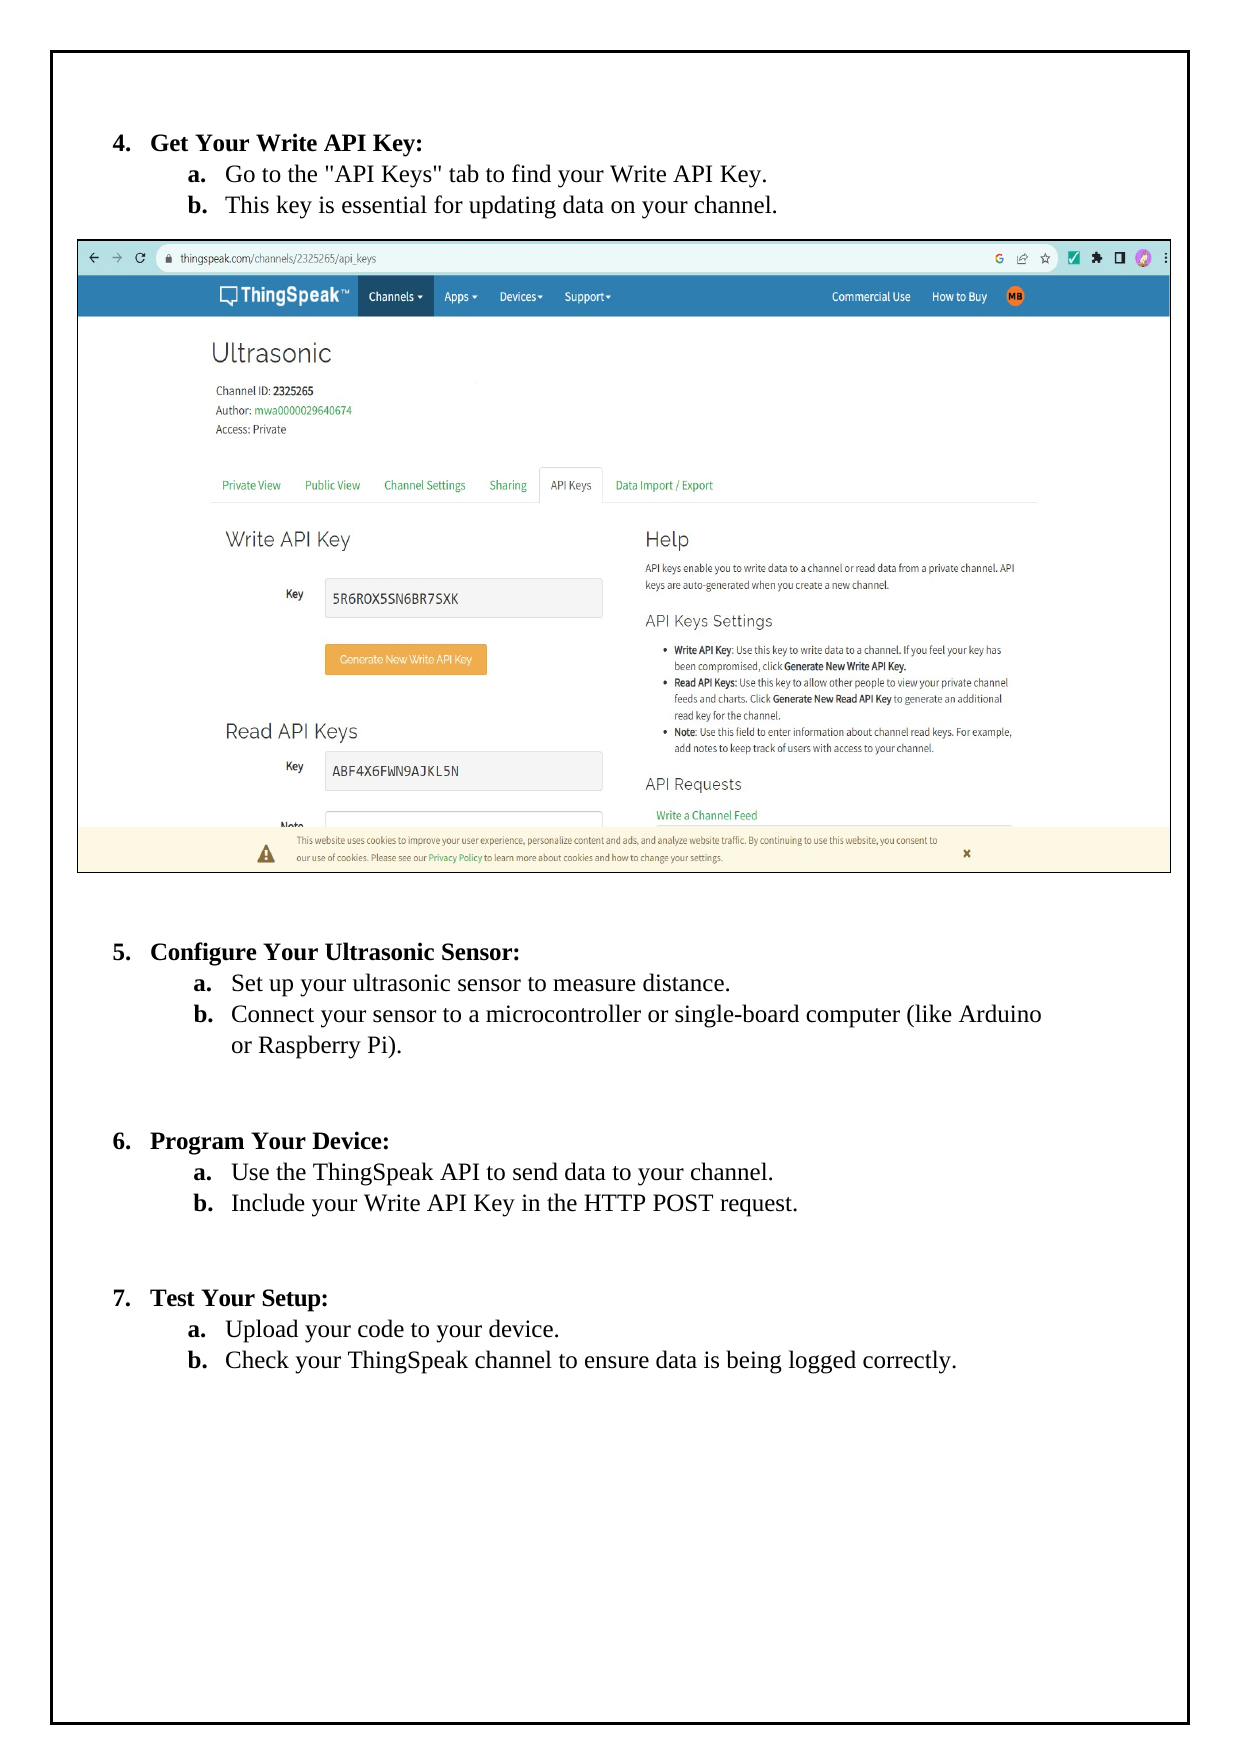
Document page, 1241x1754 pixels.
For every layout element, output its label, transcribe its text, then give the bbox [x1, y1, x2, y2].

subtitle Program Your Device: [112, 1126, 1178, 1154]
list Include your Write API Key in the HTTP POST request. [193, 1188, 1178, 1217]
subtitle Test Your Setup: [112, 1283, 1178, 1312]
list Connect your sensor to a microcontroller or single-board computer (like Arduino or Raspberry Pi). [193, 999, 1067, 1059]
picture [78, 241, 1170, 872]
list Check your ThingSpeak channel to ensure data is being logged correctly. [187, 1345, 1178, 1374]
list Set up your ultrasonic sensor to measure distance. [193, 968, 1178, 997]
list Upload your code to your device. [187, 1314, 1178, 1343]
list This key is essential for updating data on your channel. [187, 190, 1178, 218]
subtitle Configure Your Ultrasonic Sensor: [112, 937, 1178, 966]
list Use the ThingSpeak API to send data to your channel. [193, 1157, 1178, 1186]
subtitle Get Your Write API Key: [112, 128, 1178, 156]
list Go to the "API Keys" tab to find your Write API Key. [187, 159, 1178, 187]
